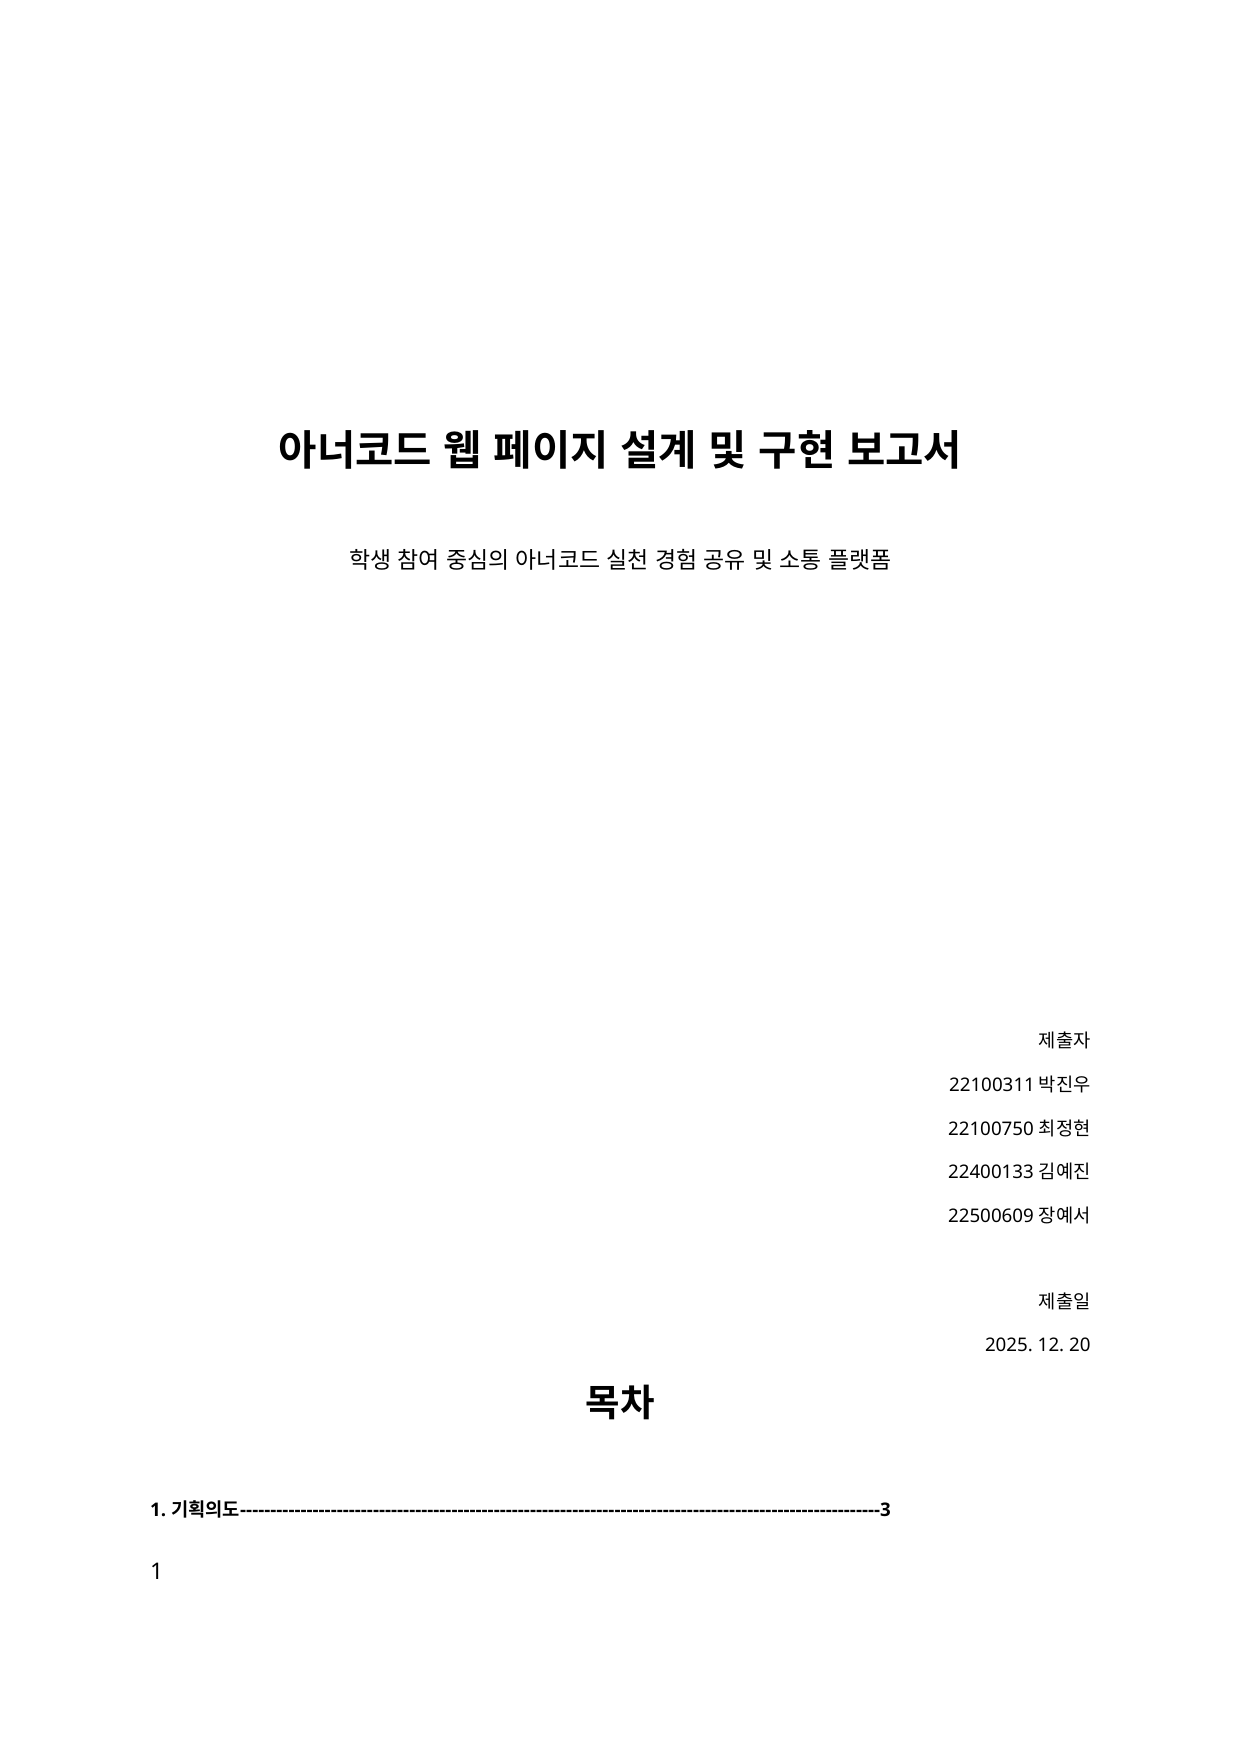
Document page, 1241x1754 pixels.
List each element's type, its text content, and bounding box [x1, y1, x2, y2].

text 22500609 장예서 [150, 1201, 1090, 1228]
text 22400133 김예진 [150, 1157, 1090, 1184]
text 2025. 12. 20 [150, 1331, 1090, 1356]
text 22100750 최정현 [150, 1113, 1090, 1141]
text 제출자 [150, 1026, 1090, 1053]
text 목차 [150, 1373, 1090, 1427]
text 제출일 [150, 1287, 1090, 1314]
text 22100311박진우 [150, 1069, 1090, 1097]
text 1. 기획의도----------------------------------------------------------------------------------------------------------3 [150, 1495, 1090, 1522]
text 아너코드 웹 페이지 설계 및 구현 보고서 [150, 417, 1090, 477]
text 학생 참여 중심의 아너코드 실천 경험 공유 및 소통 플랫폼 [150, 542, 1090, 575]
